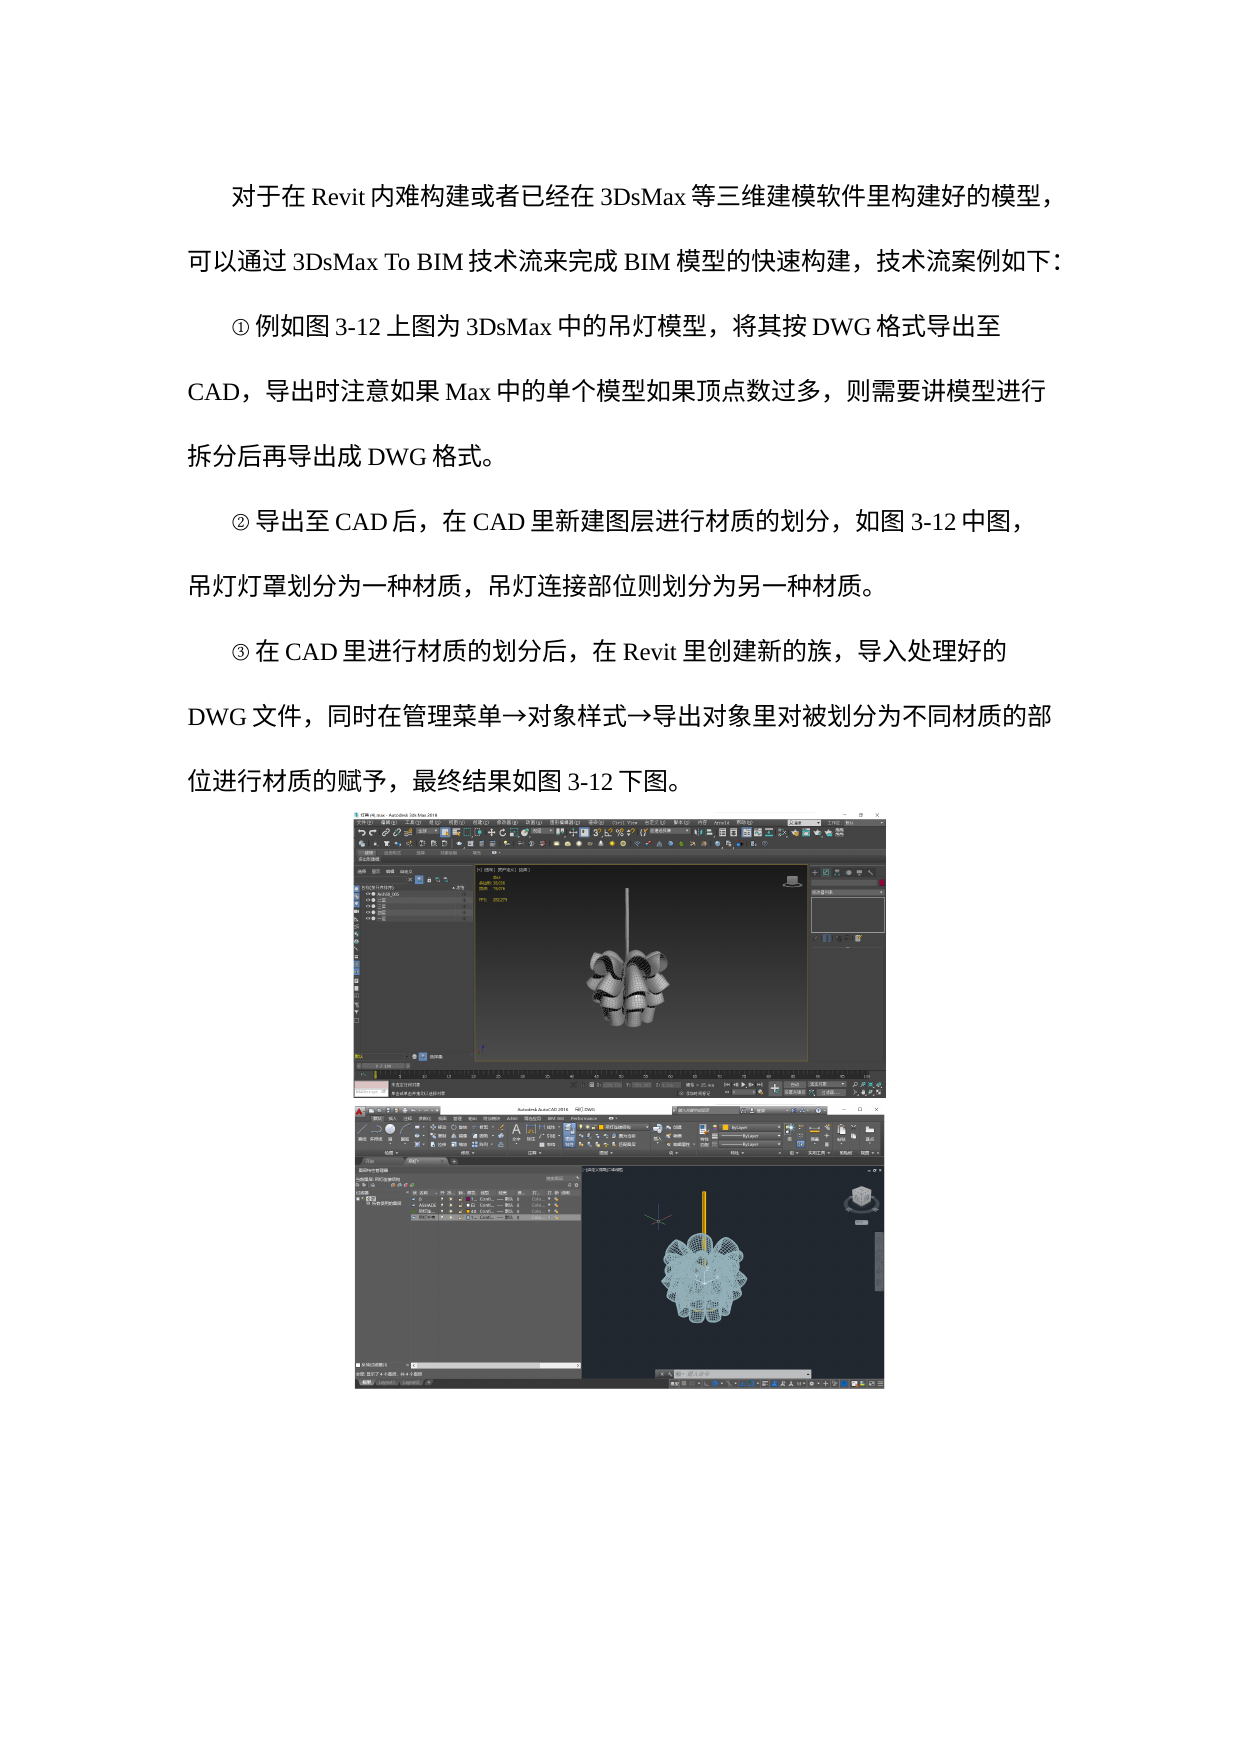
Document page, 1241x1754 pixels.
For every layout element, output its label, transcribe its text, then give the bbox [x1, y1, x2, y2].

text ③在CAD里进行材质的划分后，在Revit里创建新的族，导入处理好的DWG文件，同时在管理菜单→对象样式→导出对象里对被划分为不同材质的部位进行材质的赋予，最终结果如图3-12下图。 [187, 617, 1053, 812]
picture [354, 1104, 885, 1389]
table_header [187, 812, 1052, 1104]
text ①例如图3-12上图为3DsMax中的吊灯模型，将其按DWG格式导出至CAD，导出时注意如果Max中的单个模型如果顶点数过多，则需要讲模型进行拆分后再导出成DWG格式。 [187, 292, 1053, 487]
text ②导出至CAD后，在CAD里新建图层进行材质的划分，如图3-12中图，吊灯灯罩划分为一种材质，吊灯连接部位则划分为另一种材质。 [187, 487, 1053, 617]
picture [353, 812, 886, 1098]
text 对于在Revit内难构建或者已经在3DsMax等三维建模软件里构建好的模型，可以通过3DsMax To BIM技术流来完成BIM模型的快速构建，技术流案例如下： [187, 162, 1053, 292]
table_cell [187, 1105, 1052, 1397]
